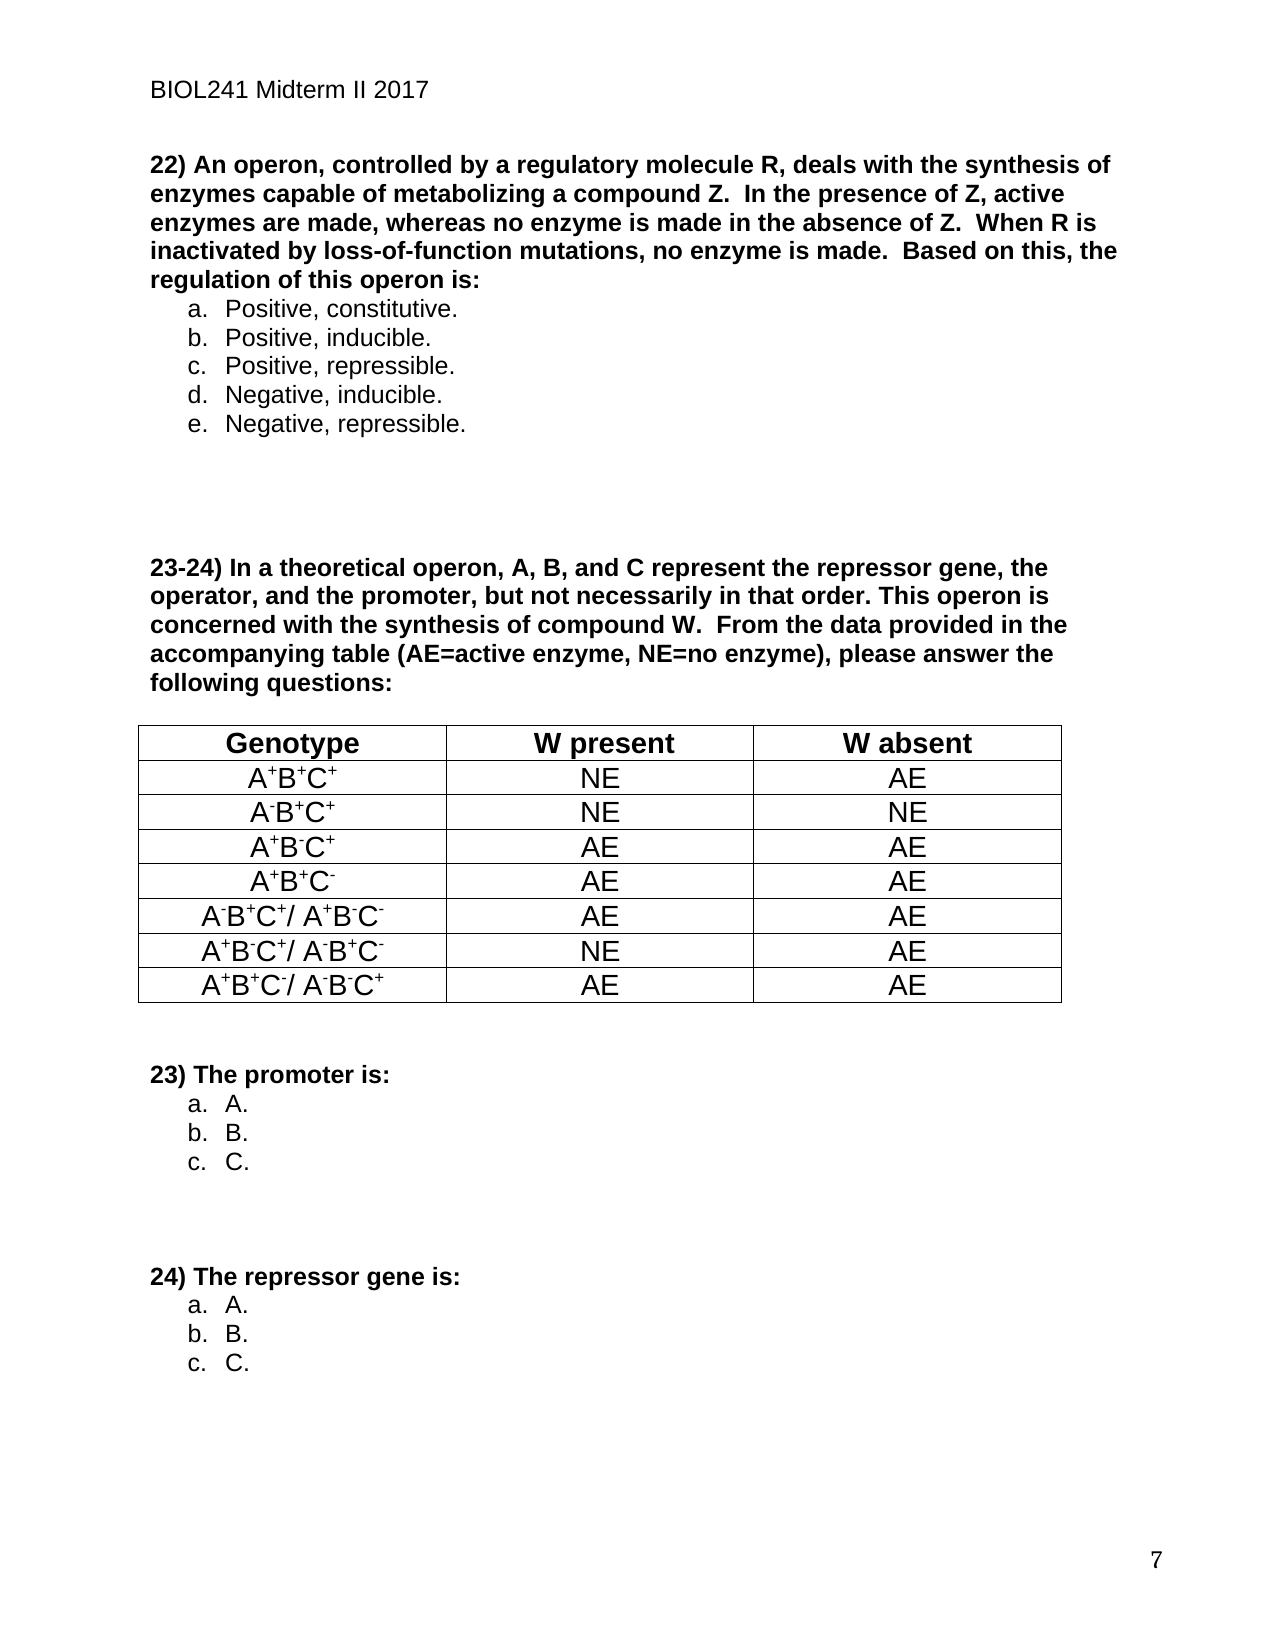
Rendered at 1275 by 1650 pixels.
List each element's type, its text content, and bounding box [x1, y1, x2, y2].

table_cell NE [754, 795, 1061, 829]
table_cell AE [754, 968, 1061, 1002]
table_cell A-B+C+ [139, 795, 446, 829]
list Positive, inducible. [187, 322, 1162, 351]
table_cell AE [754, 934, 1061, 967]
table_cell AE [447, 864, 753, 898]
table_cell AE [754, 761, 1061, 794]
list Positive, repressible. [187, 351, 1162, 380]
table_cell A+B+C-/ A-B-C+ [139, 968, 446, 1002]
list B. [187, 1319, 1162, 1348]
table_cell A+B-C+ [139, 830, 446, 863]
list A. [187, 1290, 1162, 1319]
table_cell AE [754, 830, 1061, 863]
list Negative, inducible. [187, 380, 1162, 409]
table_cell A+B-C+/ A-B+C- [139, 934, 446, 967]
table_cell AE [447, 968, 753, 1002]
list C. [187, 1348, 1162, 1376]
table_cell A+B+C+ [139, 761, 446, 794]
table_header Genotype [139, 726, 446, 759]
table_header W present [447, 726, 753, 759]
text 24) The repressor gene is: [150, 1261, 1162, 1290]
list C. [187, 1146, 1162, 1175]
table_cell AE [754, 864, 1061, 898]
table_cell AE [447, 830, 753, 863]
table_cell A-B+C+/ A+B-C- [139, 899, 446, 932]
list B. [187, 1118, 1162, 1146]
list A. [187, 1089, 1162, 1118]
table_cell NE [447, 795, 753, 829]
table_header W absent [754, 726, 1061, 759]
list Negative, repressible. [187, 409, 1162, 437]
table_cell AE [754, 899, 1061, 932]
table_cell NE [447, 761, 753, 794]
text 23-24) In a theoretical operon, A, B, and C represent the repressor gene, the operator, and the promoter, but not necessarily in that order. This operon is concerned with the synthesis of compound W. From the data provided in the accompanying table (AE=active enzyme, NE=no enzyme), please answer the following questions: [150, 552, 1162, 696]
table_cell A+B+C- [139, 864, 446, 898]
text 22) An operon, controlled by a regulatory molecule R, deals with the synthesis of enzymes capable of metabolizing a compound Z. In the presence of Z, active enzymes are made, whereas no enzyme is made in the absence of Z. When R is inactivated by loss-of-function mutations, no enzyme is made. Based on this, the regulation of this operon is: [150, 150, 1162, 294]
table_cell NE [447, 934, 753, 967]
text 23) The promoter is: [150, 1060, 1162, 1089]
list Positive, constitutive. [187, 294, 1162, 322]
table_cell AE [447, 899, 753, 932]
